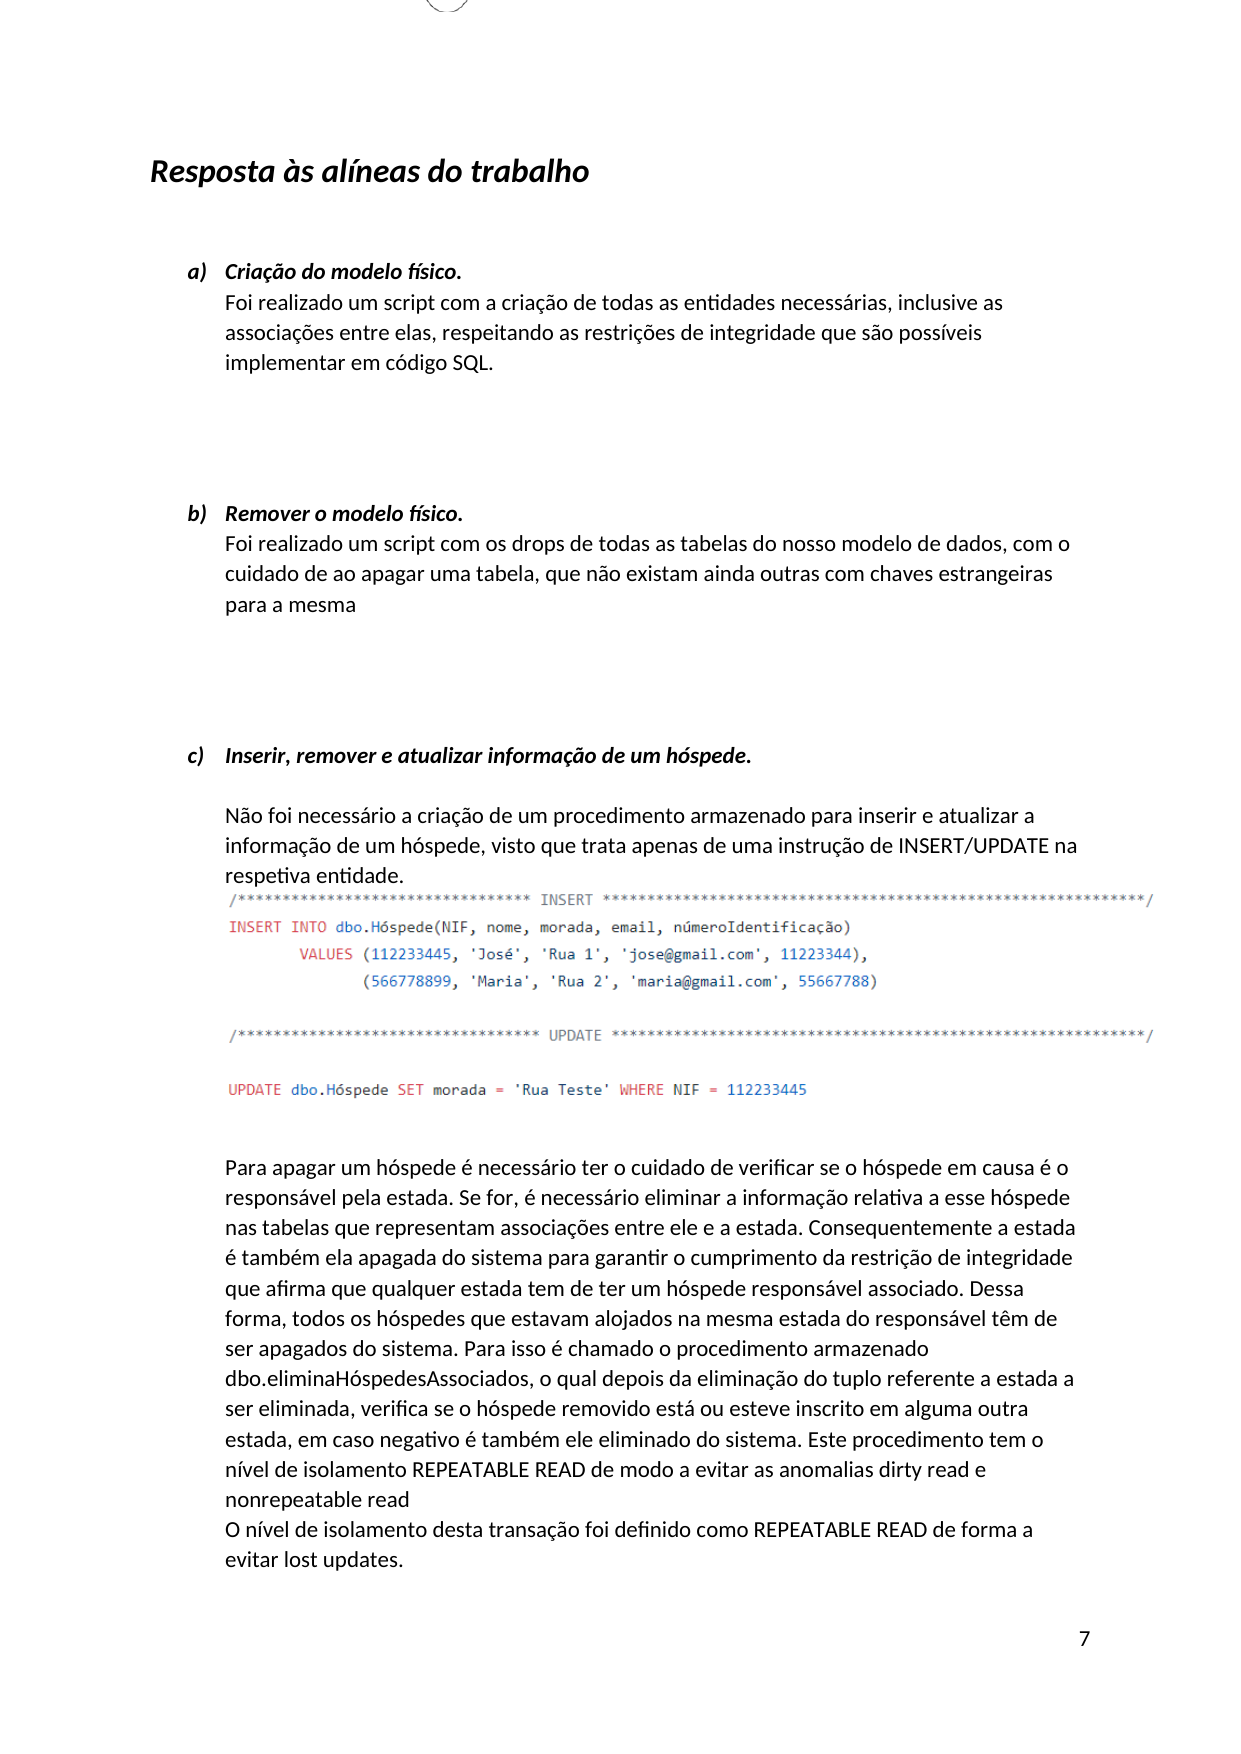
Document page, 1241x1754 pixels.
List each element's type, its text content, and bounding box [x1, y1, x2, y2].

picture [36, 0, 1229, 12]
list O nível de isolamento desta transação foi definido como REPEATABLE READ de forma a evitar lost updates. [225, 1515, 1090, 1573]
list Foi realizado um script com a criação de todas as entidades necessárias, inclusive as associações entre elas, respeitando as restrições de integridade que são possíveis implementar em código SQL. [225, 288, 1090, 376]
list Inserir, remover e atualizar informação de um hóspede. [187, 741, 1090, 769]
list Para apagar um hóspede é necessário ter o cuidado de verificar se o hóspede em causa é o responsável pela estada. Se for, é necessário eliminar a informação relativa a esse hóspede nas tabelas que representam associações entre ele e a estada. Consequentemente a estada é também ela apagada do sistema para garantir o cumprimento da restrição de integridade que afirma que qualquer estada tem de ter um hóspede responsável associado. Dessa forma, todos os hóspedes que estavam alojados na mesma estada do responsável têm de ser apagados do sistema. Para isso é chamado o procedimento armazenado dbo.eliminaHóspedesAssociados, o qual depois da eliminação do tuplo referente a estada a ser eliminada, verifica se o hóspede removido está ou esteve inscrito em alguma outra estada, em caso negativo é também ele eliminado do sistema. Este procedimento tem o nível de isolamento REPEATABLE READ de modo a evitar as anomalias dirty read e nonrepeatable read [225, 1153, 1090, 1513]
subtitle Resposta às alíneas do trabalho [150, 150, 1090, 191]
list Criação do modelo físico. [187, 257, 1090, 286]
list Foi realizado um script com os drops de todas as tabelas do nosso modelo de dados, com o cuidado de ao apagar uma tabela, que não existam ainda outras com chaves estrangeiras para a mesma [225, 529, 1090, 618]
list Remover o modelo físico. [187, 499, 1090, 527]
picture [225, 891, 1166, 1121]
list Não foi necessário a criação de um procedimento armazenado para inserir e atualizar a informação de um hóspede, visto que trata apenas de uma instrução de INSERT/UPDATE na respetiva entidade. [225, 801, 1090, 890]
